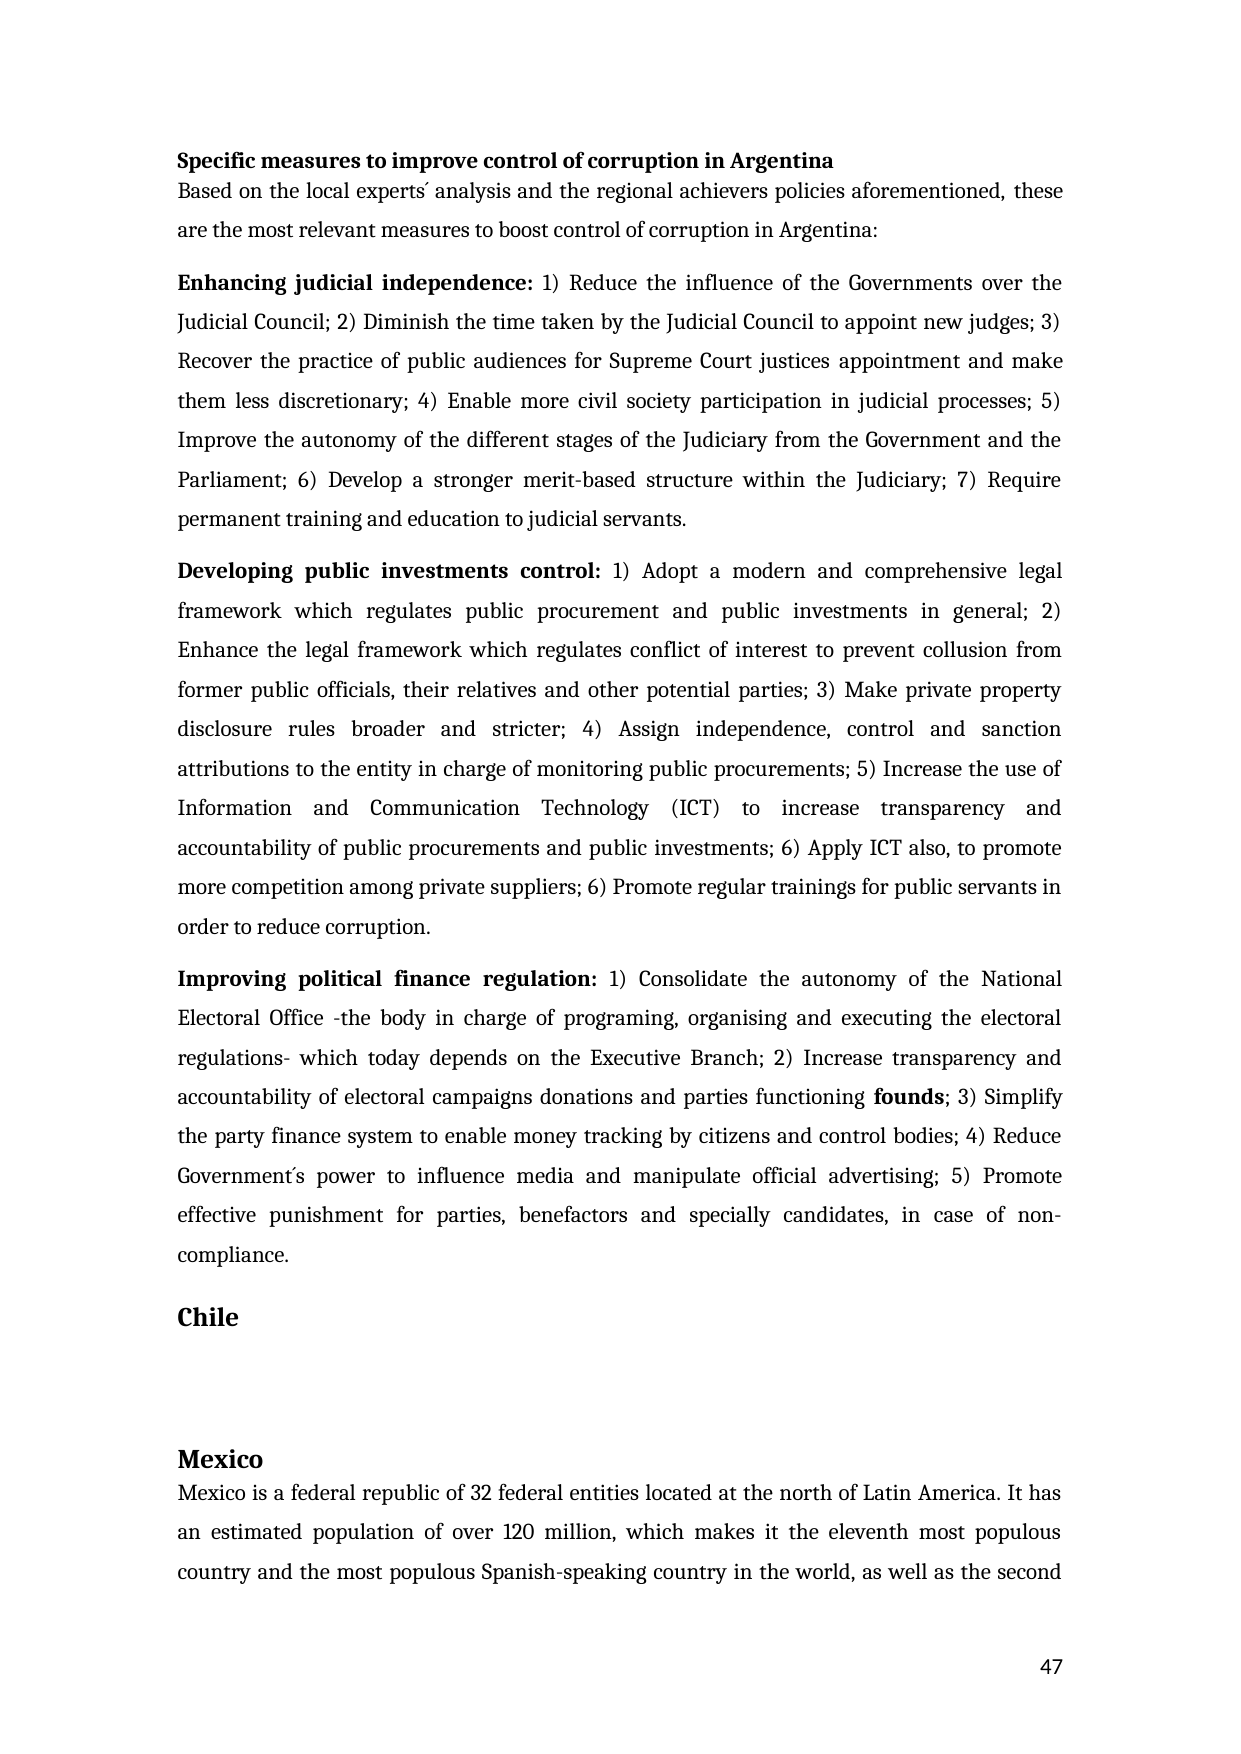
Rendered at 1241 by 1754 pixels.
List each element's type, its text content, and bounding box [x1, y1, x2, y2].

text Improving political finance regulation: 1) Consolidate the autonomy of the National Electoral Office -the body in charge of programing, organising and executing the electoral regulations- which today depends on the Executive Branch; 2) Increase transparency and accountability of electoral campaigns donations and parties functioning founds; 3) Simplify the party finance system to enable money tracking by citizens and control bodies; 4) Reduce Government´s power to influence media and manipulate official advertising; 5) Promote effective punishment for parties, benefactors and specially candidates, in case of non-compliance. [177, 965, 1063, 1268]
subtitle Specific measures to improve control of corruption in Argentina [177, 148, 1063, 174]
text Based on the local experts´ analysis and the regional achievers policies aforementioned, these are the most relevant measures to boost control of corruption in Argentina: [177, 178, 1063, 244]
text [177, 1479, 1063, 1585]
subtitle Mexico [177, 1444, 1063, 1475]
subtitle Chile [177, 1302, 1063, 1333]
text Developing public investments control: 1) Adopt a modern and comprehensive legal framework which regulates public procurement and public investments in general; 2) Enhance the legal framework which regulates conflict of interest to prevent collusion from former public officials, their relatives and other potential parties; 3) Make private property disclosure rules broader and stricter; 4) Assign independence, control and sanction attributions to the entity in charge of monitoring public procurements; 5) Increase the use of Information and Communication Technology (ICT) to increase transparency and accountability of public procurements and public investments; 6) Apply ICT also, to promote more competition among private suppliers; 6) Promote regular trainings for public servants in order to reduce corruption. [177, 558, 1063, 940]
text Enhancing judicial independence: 1) Reduce the influence of the Governments over the Judicial Council; 2) Diminish the time taken by the Judicial Council to appoint new judges; 3) Recover the practice of public audiences for Supreme Court justices appointment and make them less discretionary; 4) Enable more civil society participation in judicial processes; 5) Improve the autonomy of the different stages of the Judiciary from the Government and the Parliament; 6) Develop a stronger merit-based structure within the Judiciary; 7) Require permanent training and education to judicial servants. [177, 269, 1063, 532]
